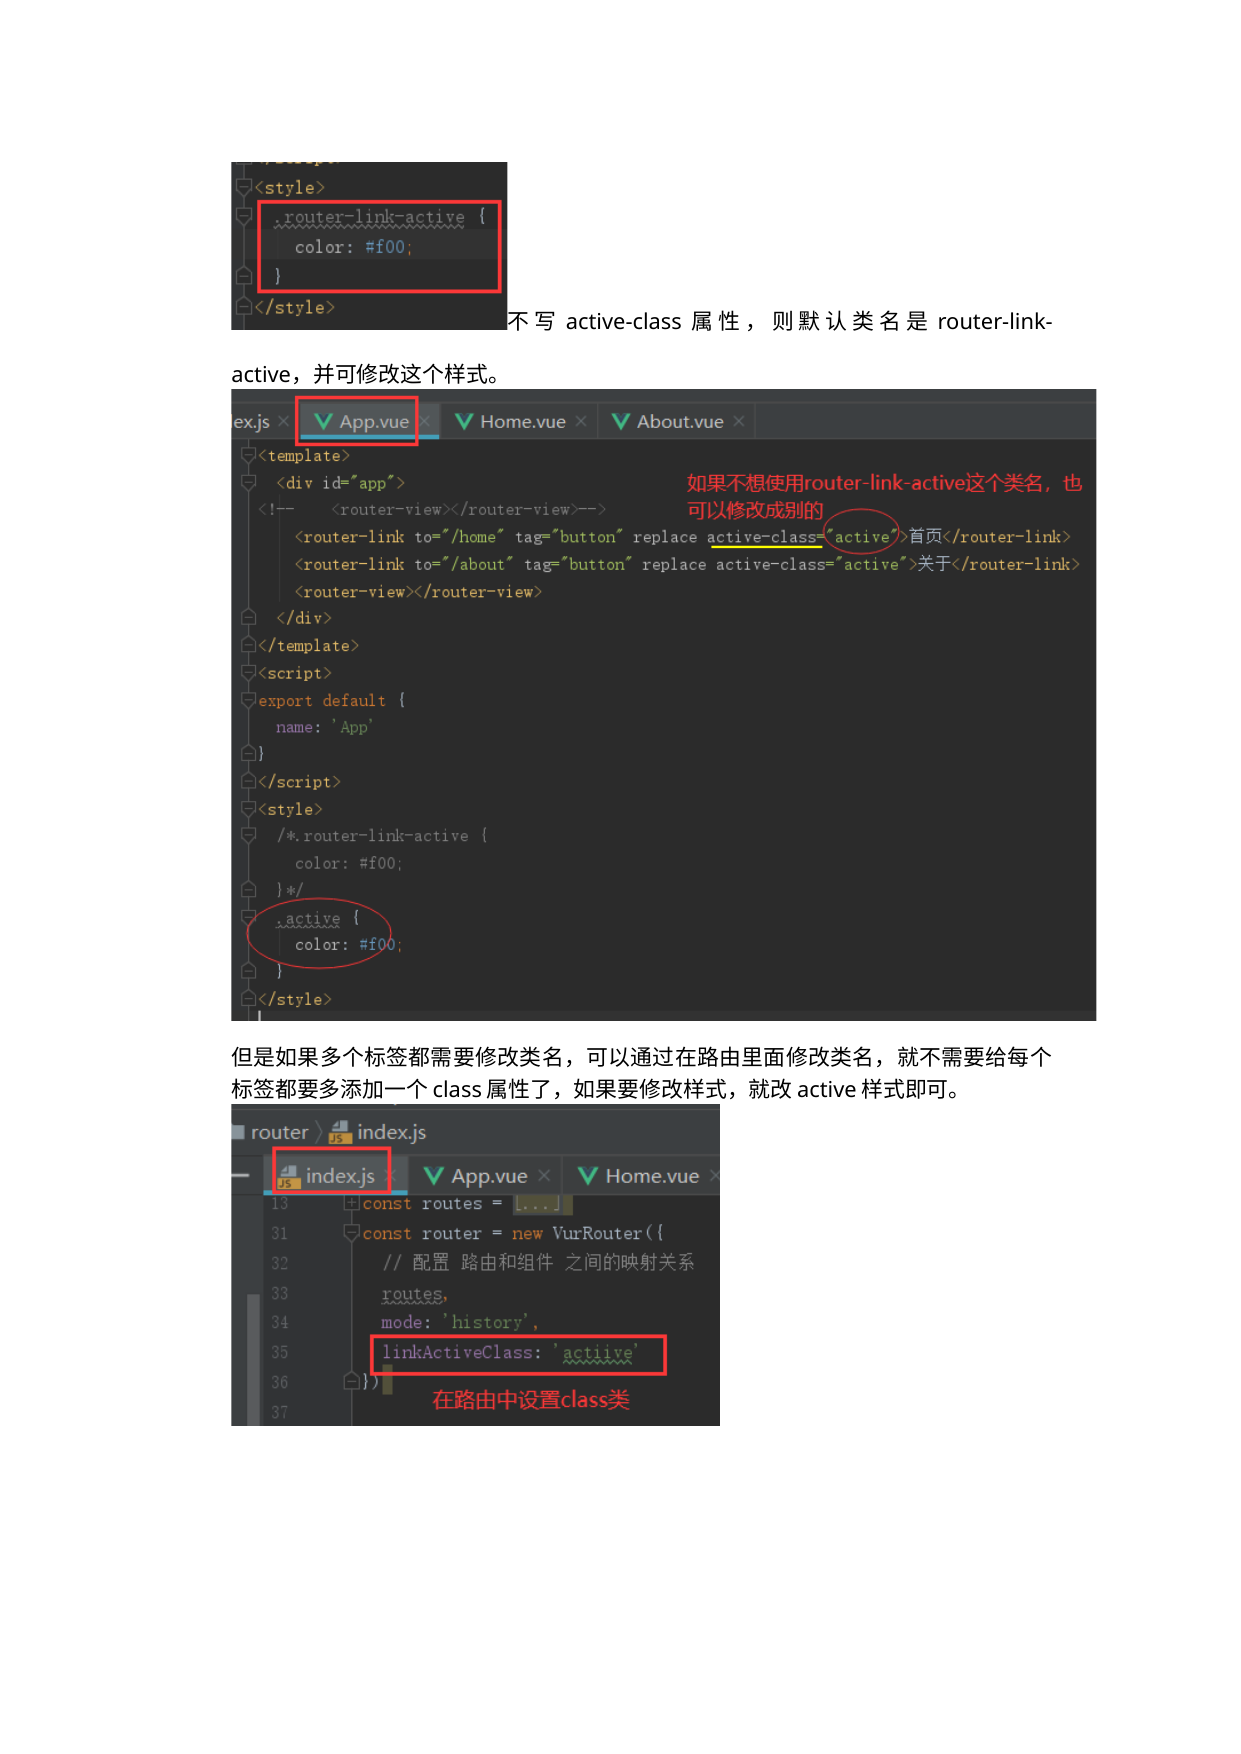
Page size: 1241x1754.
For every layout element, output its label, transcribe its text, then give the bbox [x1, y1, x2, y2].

picture [231, 1104, 720, 1426]
picture [231, 389, 1097, 1021]
picture [231, 162, 508, 330]
list 不写active-class属性，则默认类名是router-link-active，并可修改这个样式。 [231, 162, 1053, 389]
list 但是如果多个标签都需要修改类名，可以通过在路由里面修改类名，就不需要给每个标签都要多添加一个class属性了，如果要修改样式，就改active样式即可。 [231, 1039, 1053, 1104]
